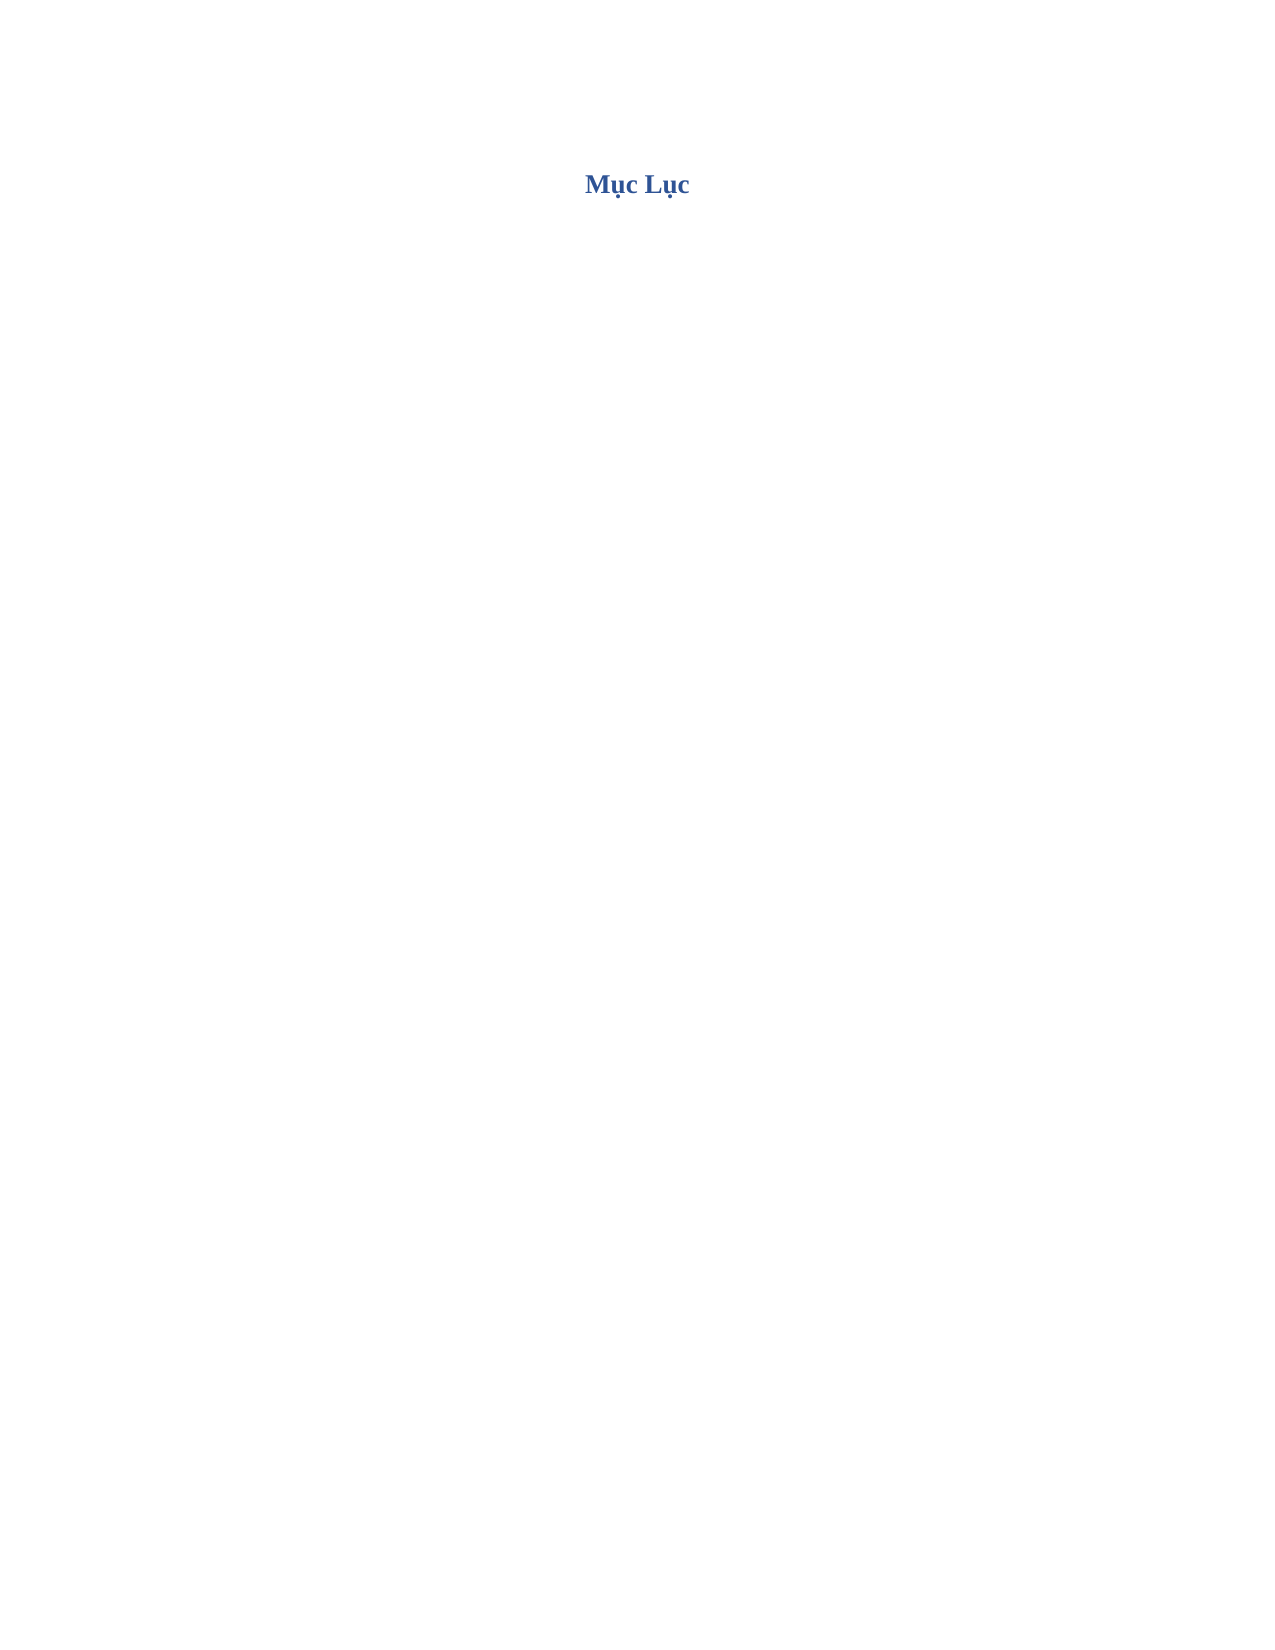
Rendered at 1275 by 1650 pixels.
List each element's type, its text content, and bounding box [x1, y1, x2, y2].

subtitle Mục Lục [108, 168, 1167, 199]
